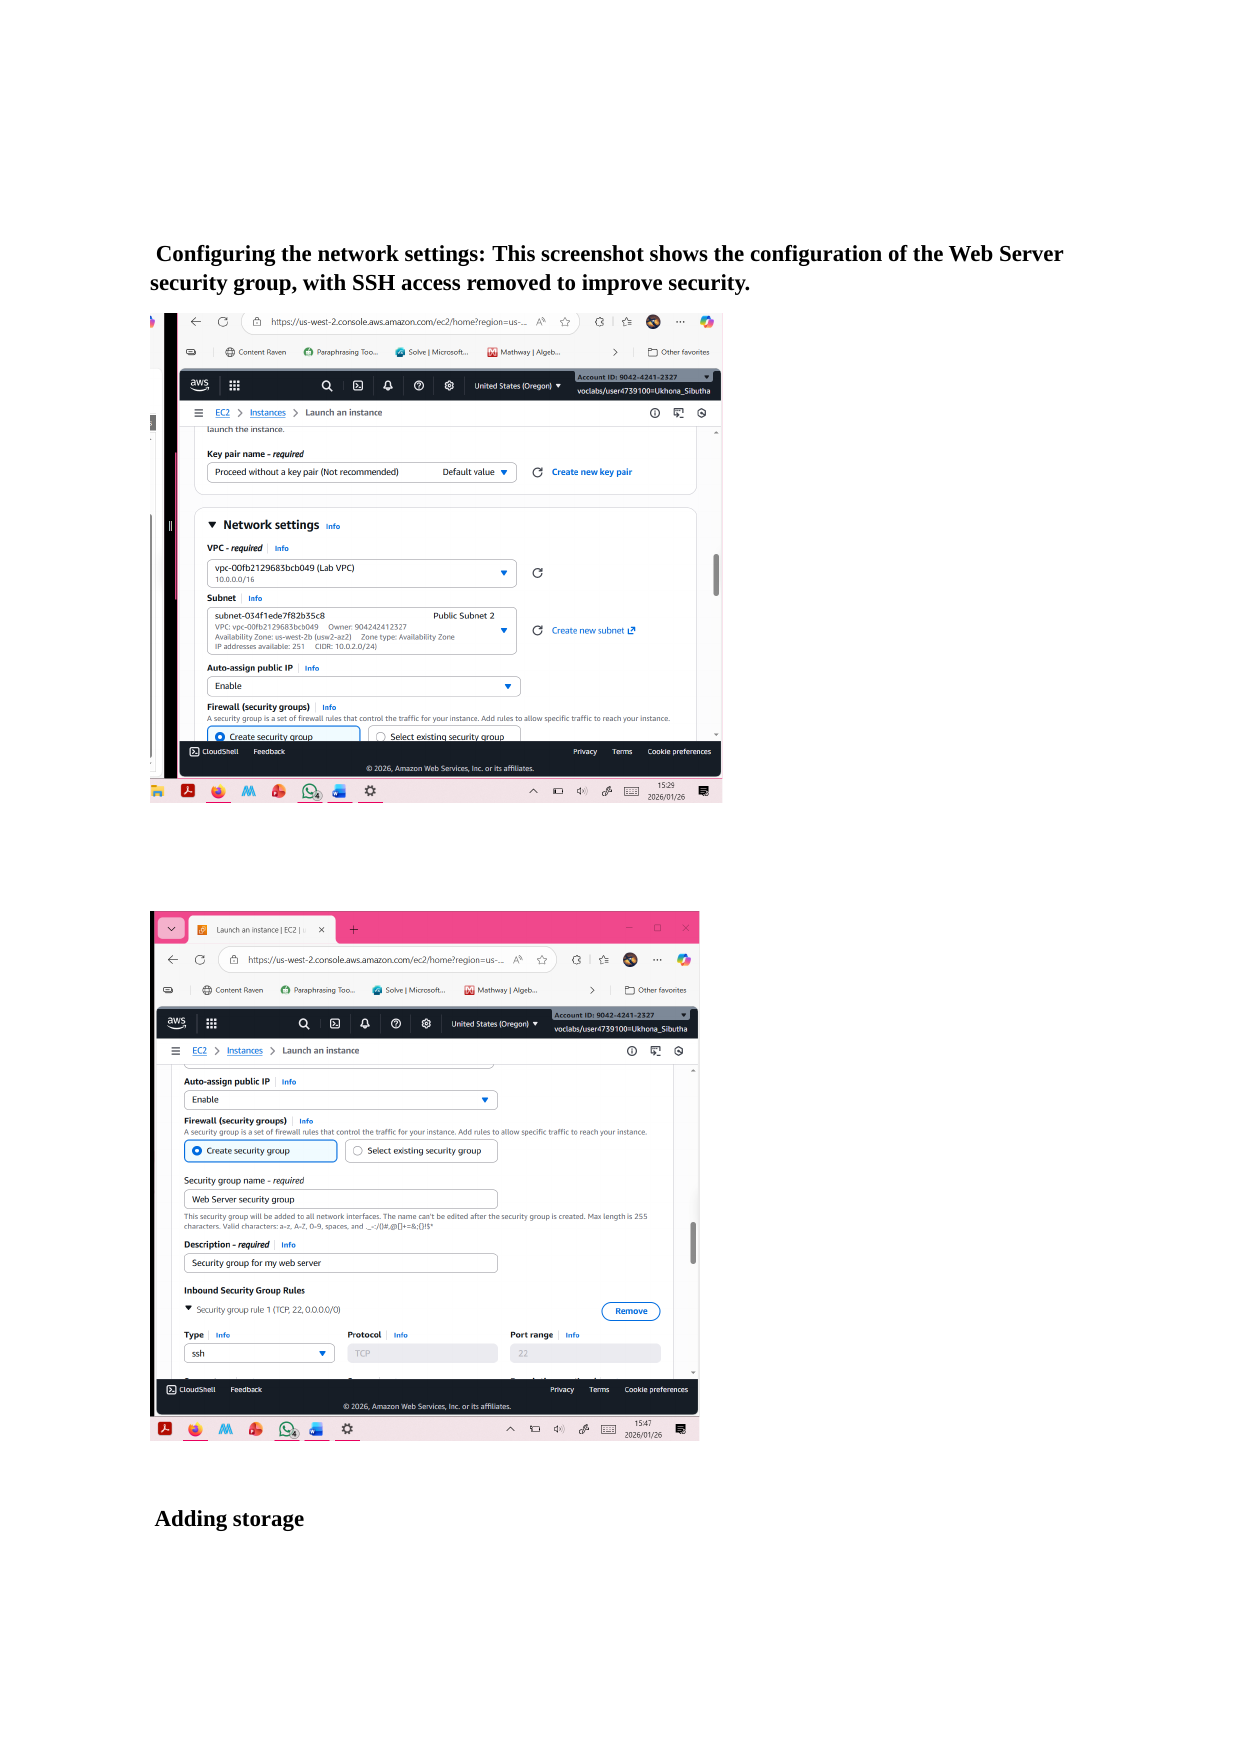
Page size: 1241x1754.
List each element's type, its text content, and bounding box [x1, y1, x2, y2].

text Configuring the network settings: This screenshot shows the configuration of the Web Server security group, with SSH access removed to improve security. [150, 240, 1090, 295]
picture [150, 911, 700, 1441]
text Adding storage [150, 1505, 1090, 1531]
picture [150, 313, 723, 803]
